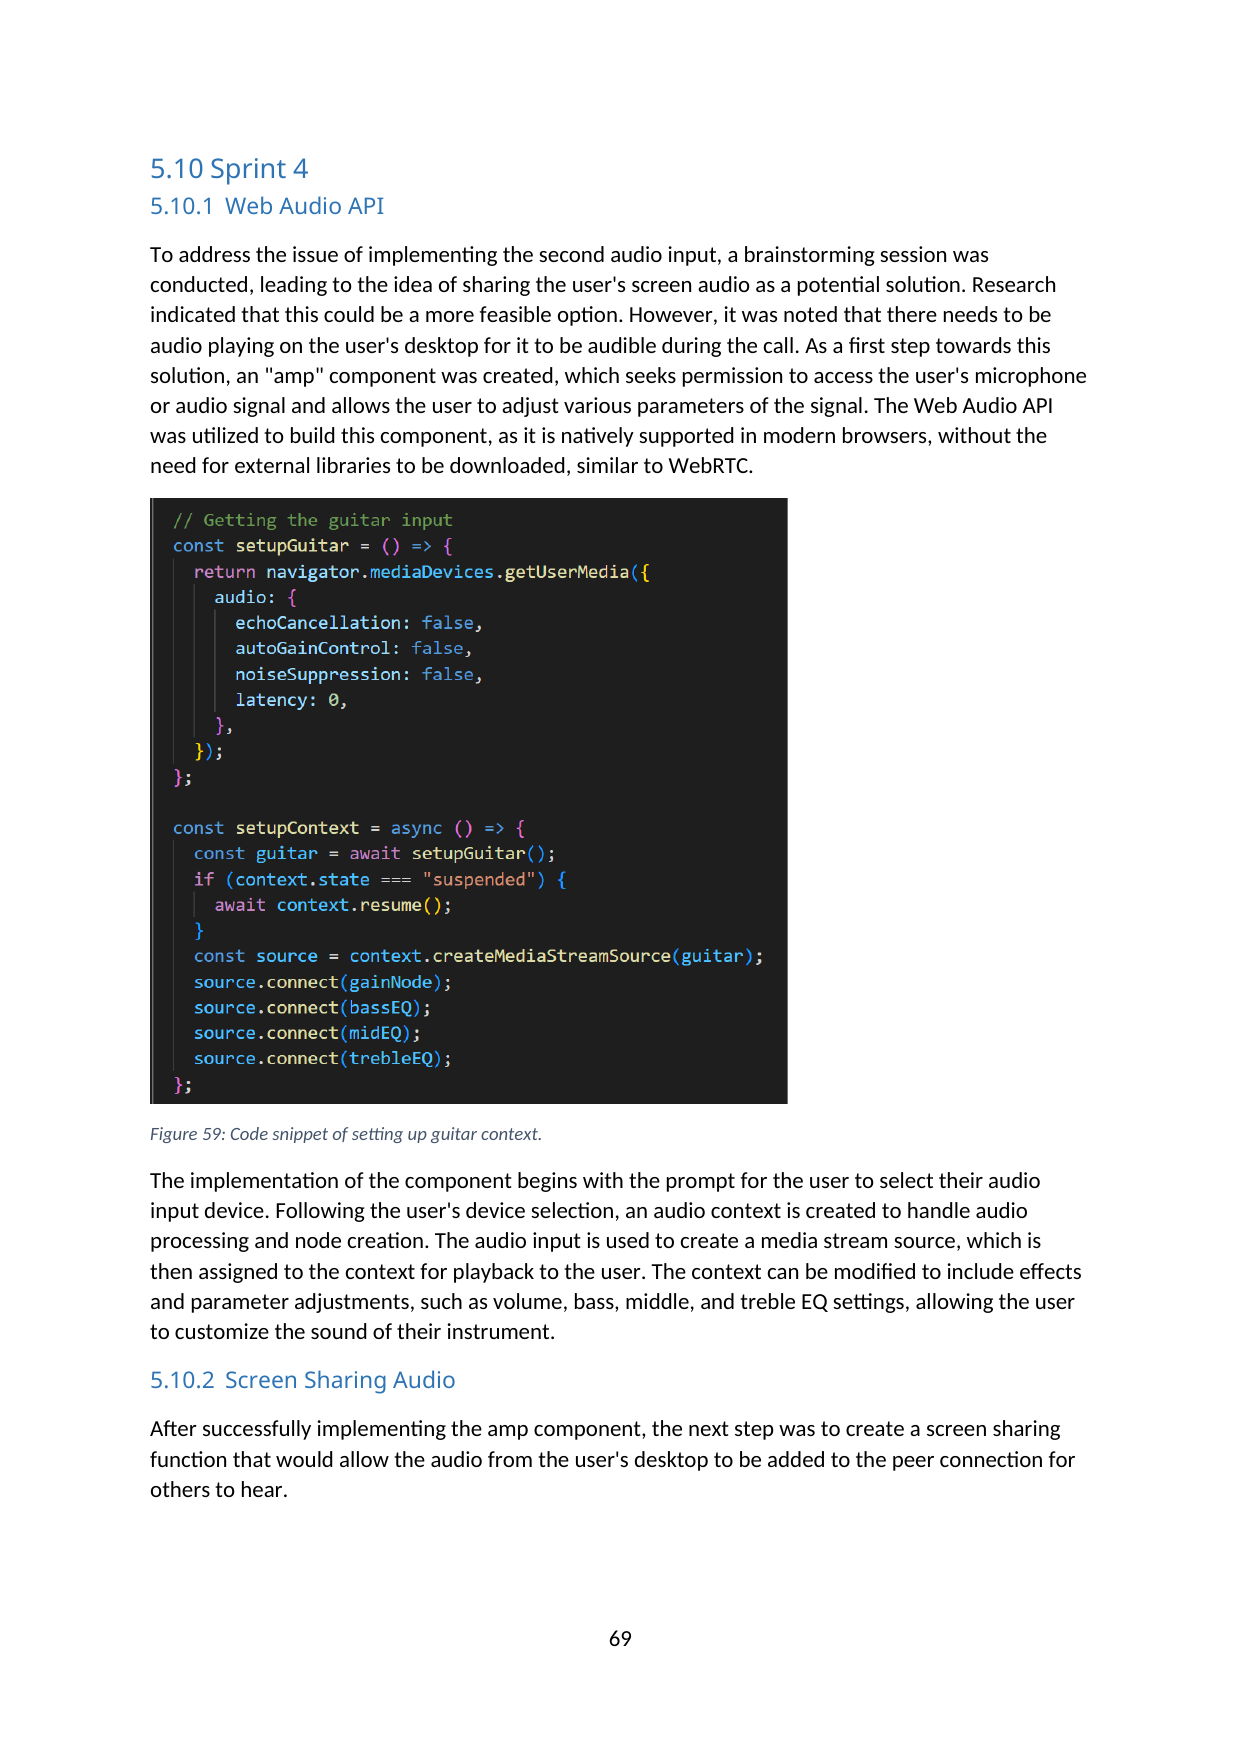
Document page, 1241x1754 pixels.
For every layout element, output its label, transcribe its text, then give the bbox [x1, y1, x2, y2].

text The implementation of the component begins with the prompt for the user to select their audio input device. Following the user's device selection, an audio context is created to handle audio processing and node creation. The audio input is used to create a media stream source, which is then assigned to the context for playback to the user. The context can be modified to include effects and parameter adjustments, such as volume, bass, middle, and treble EQ settings, allowing the user to customize the sound of their instrument. [150, 1166, 1090, 1345]
picture [150, 498, 788, 1104]
subtitle Sprint 4 [150, 150, 1090, 187]
text To address the issue of implementing the second audio input, a brainstorming session was conducted, leading to the idea of sharing the user's screen audio as a potential solution. Research indicated that this could be a more feasible option. However, it was noted that there needs to be audio playing on the user's desktop for it to be audible during the call. As a first step towards this solution, an "amp" component was created, which seeks permission to access the user's microphone or audio signal and allows the user to adjust various parameters of the signal. The Web Audio API was utilized to build this component, as it is natively supported in modern browsers, without the need for external libraries to be downloaded, similar to WebRTC. [150, 240, 1090, 480]
subtitle Web Audio API [150, 190, 1090, 221]
text Figure 59: Code snippet of setting up guitar context. [150, 1122, 1090, 1145]
text After successfully implementing the amp component, the next step was to create a screen sharing function that would allow the audio from the user's desktop to be added to the peer connection for others to hear. [150, 1414, 1090, 1503]
subtitle Screen Sharing Audio [150, 1364, 1090, 1395]
